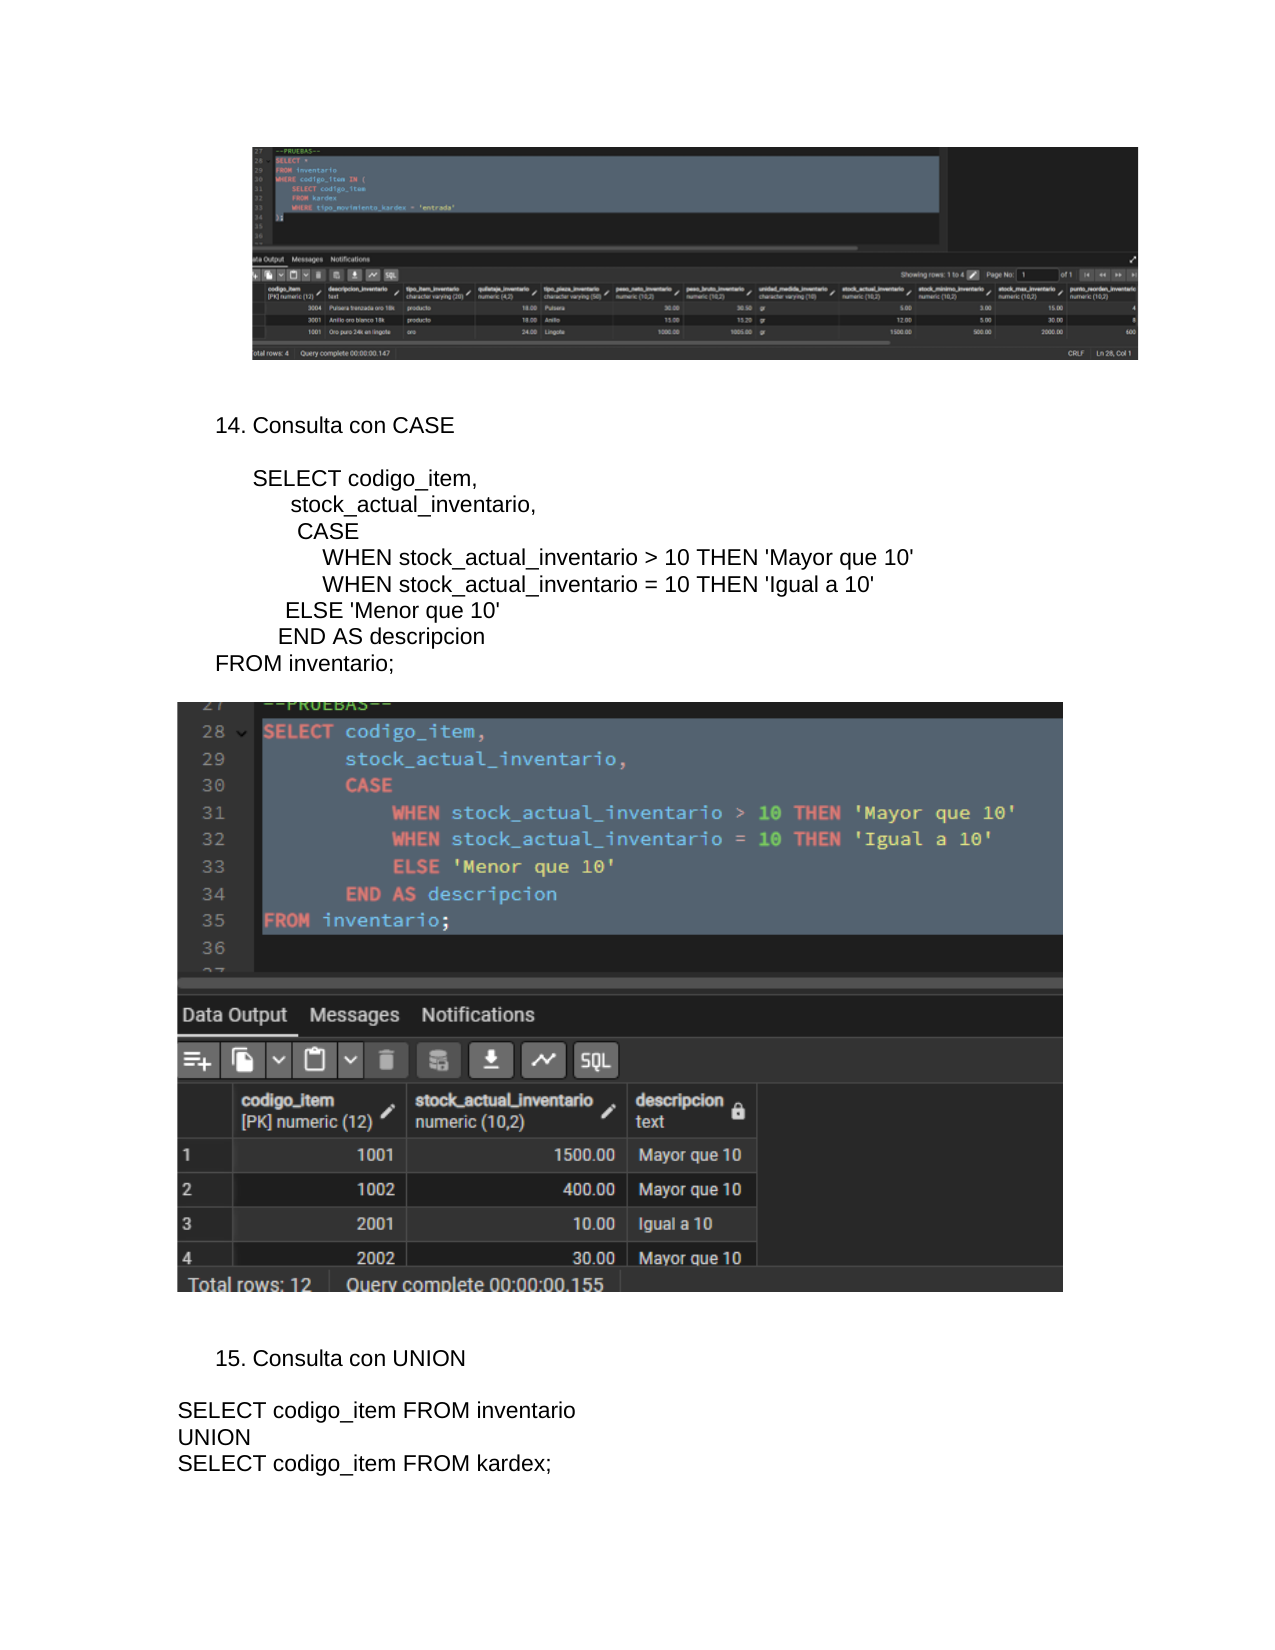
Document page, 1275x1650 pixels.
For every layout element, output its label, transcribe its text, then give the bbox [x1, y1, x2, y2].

text SELECT codigo_item FROM kardex; [177, 1450, 1098, 1476]
list SELECT codigo_item, [252, 465, 1098, 491]
text ELSE 'Menor que 10' [215, 597, 1098, 623]
list stock_actual_inventario, [252, 491, 1098, 518]
text SELECT codigo_item FROM inventario [177, 1397, 1098, 1424]
list WHEN stock_actual_inventario = 10 THEN 'Igual a 10' [252, 571, 1098, 597]
list END AS descripcion [252, 623, 1098, 649]
picture [252, 147, 1139, 360]
text UNION [177, 1424, 1098, 1450]
list WHEN stock_actual_inventario > 10 THEN 'Mayor que 10' [252, 544, 1098, 571]
list CASE [252, 518, 1098, 544]
text FROM inventario; [215, 649, 1098, 676]
picture [177, 702, 1063, 1292]
list Consulta con UNION [215, 1345, 1098, 1371]
list Consulta con CASE [215, 412, 1098, 439]
